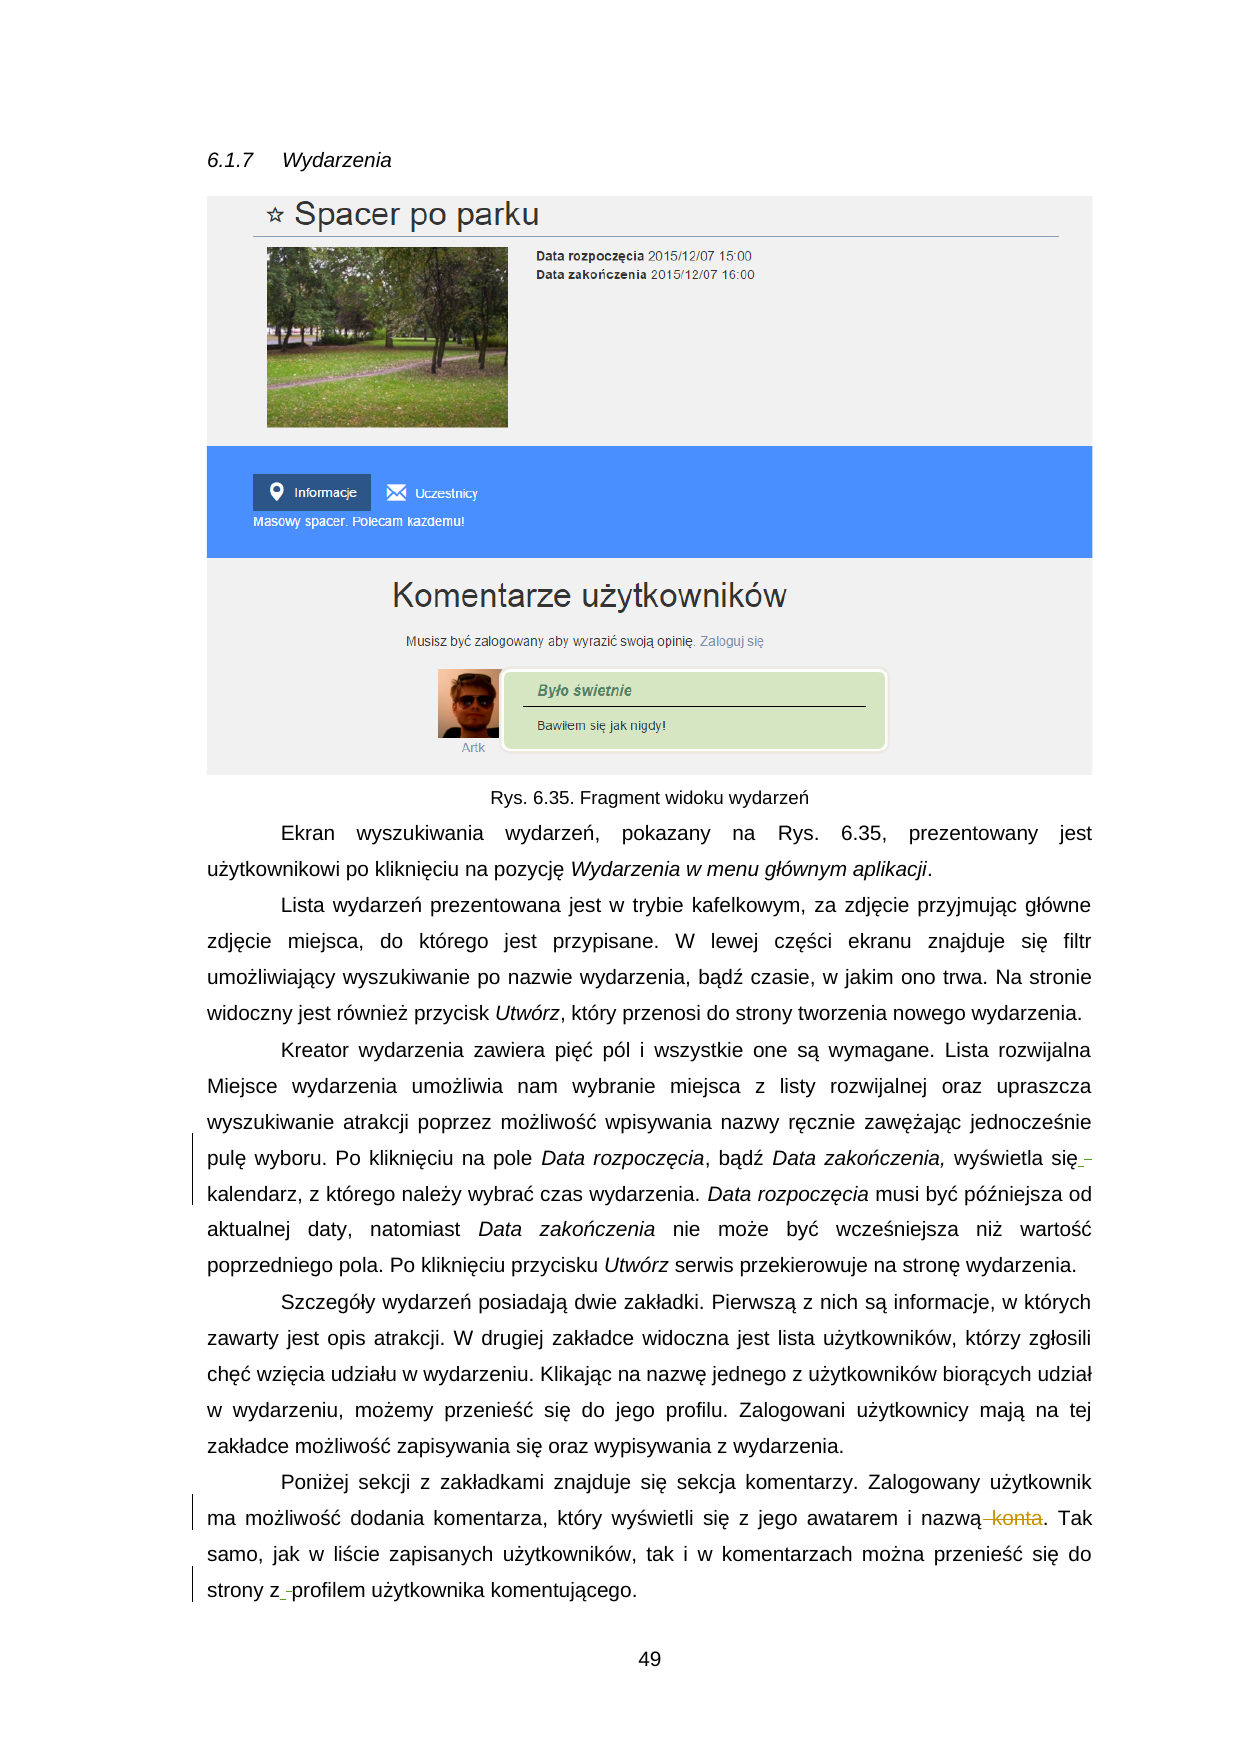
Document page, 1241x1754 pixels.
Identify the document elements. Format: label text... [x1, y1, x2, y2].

picture [206, 196, 1093, 775]
text Kreator wydarzenia zawiera pięć pól i wszystkie one są wymagane. Lista rozwijalna Miejsce wydarzenia umożliwia nam wybranie miejsca z listy rozwijalnej oraz upraszcza wyszukiwanie atrakcji poprzez możliwość wpisywania nazwy ręcznie zawężając jednocześnie pulę wyboru. Po kliknięciu na pole Data rozpoczęcia, bądź Data zakończenia, wyświetla siękalendarz, z którego należy wybrać czas wydarzenia. Data rozpoczęcia musi być późniejsza od aktualnej daty, natomiast Data zakończenia nie może być wcześniejsza niż wartość poprzedniego pola. Po kliknięciu przycisku Utwórz serwis przekierowuje na stronę wydarzenia. [207, 1038, 1092, 1277]
text Szczegóły wydarzeń posiadają dwie zakładki. Pierwszą z nich są informacje, w których zawarty jest opis atrakcji. W drugiej zakładce widoczna jest lista użytkowników, którzy zgłosili chęć wzięcia udziału w wydarzeniu. Klikając na nazwę jednego z użytkowników biorących udział w wydarzeniu, możemy przenieść się do jego profilu. Zalogowani użytkownicy mają na tej zakładce możliwość zapisywania się oraz wypisywania z wydarzenia. [207, 1290, 1092, 1457]
text Lista wydarzeń prezentowana jest w trybie kafelkowym, za zdjęcie przyjmując główne zdjęcie miejsca, do którego jest przypisane. W lewej części ekranu znajduje się filtr umożliwiający wyszukiwanie po nazwie wydarzenia, bądź czasie, w jakim ono trwa. Na stronie widoczny jest również przycisk Utwórz, który przenosi do strony tworzenia nowego wydarzenia. [207, 893, 1092, 1025]
text Poniżej sekcji z zakładkami znajduje się sekcja komentarzy. Zalogowany użytkownik ma możliwość dodania komentarza, który wyświetli się z jego awatarem i nazwą. Tak samo, jak w liście zapisanych użytkowników, tak i w komentarzach można przenieść się do strony zprofilem użytkownika komentującego. [207, 1470, 1092, 1602]
text Ekran wyszukiwania wydarzeń, pokazany na , prezentowany jest użytkownikowi po kliknięciu na pozycję Wydarzenia w menu głównym aplikacji. [207, 821, 1092, 881]
subtitle Wydarzenia [207, 148, 1092, 172]
